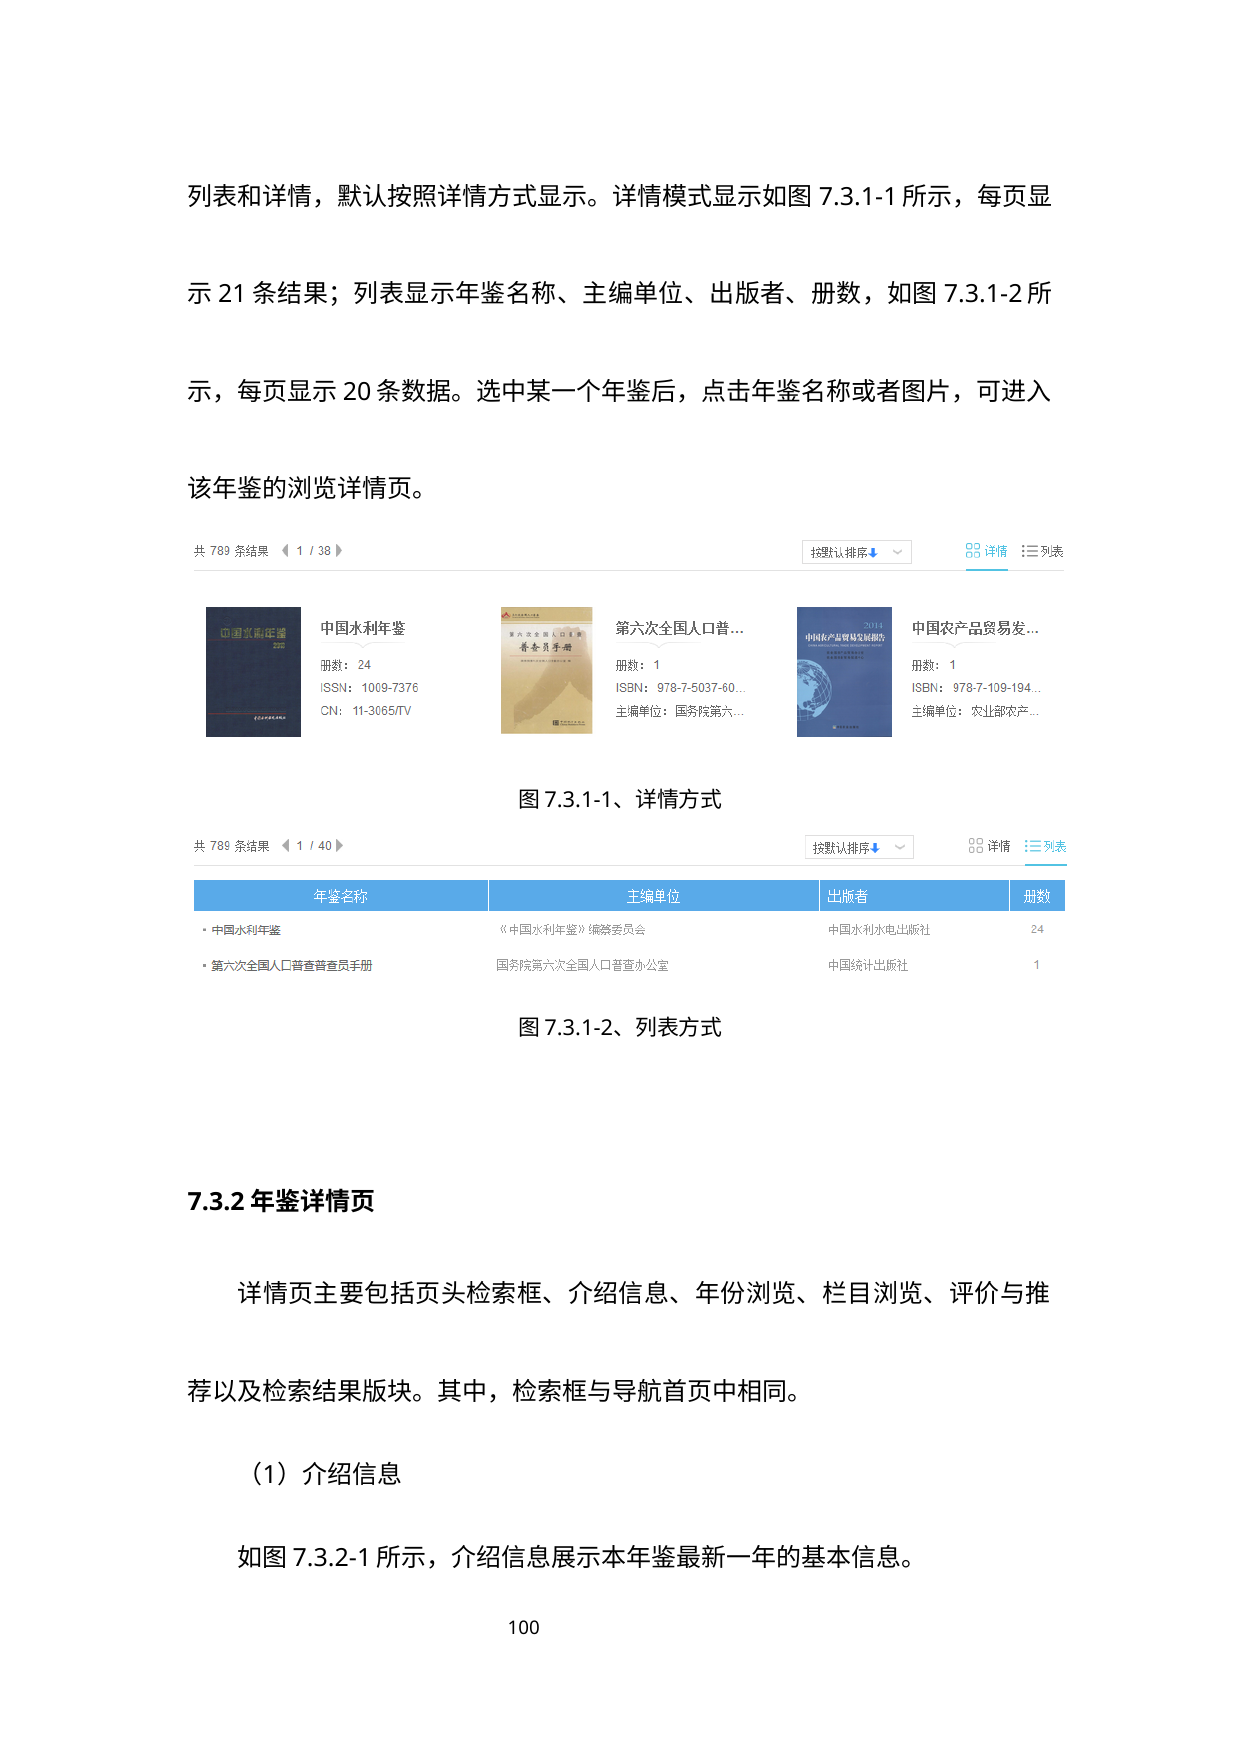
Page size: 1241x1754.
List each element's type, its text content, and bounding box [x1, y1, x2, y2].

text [187, 162, 1053, 519]
text 详情页主要包括页头检索框、介绍信息、年份浏览、栏目浏览、评价与推荐以及检索结果版块。其中，检索框与导航首页中相同。 [187, 1259, 1053, 1422]
text （1）介绍信息 [187, 1440, 1053, 1505]
text 图7.3.1-1、详情方式 [187, 782, 1053, 814]
picture [187, 830, 1074, 978]
picture [187, 537, 1071, 742]
text 图7.3.1-2、列表方式 [187, 1010, 1053, 1042]
text 如图7.3.2-1所示，介绍信息展示本年鉴最新一年的基本信息。 [187, 1523, 1053, 1588]
subtitle 7.3.2年鉴详情页 [187, 1167, 1053, 1232]
